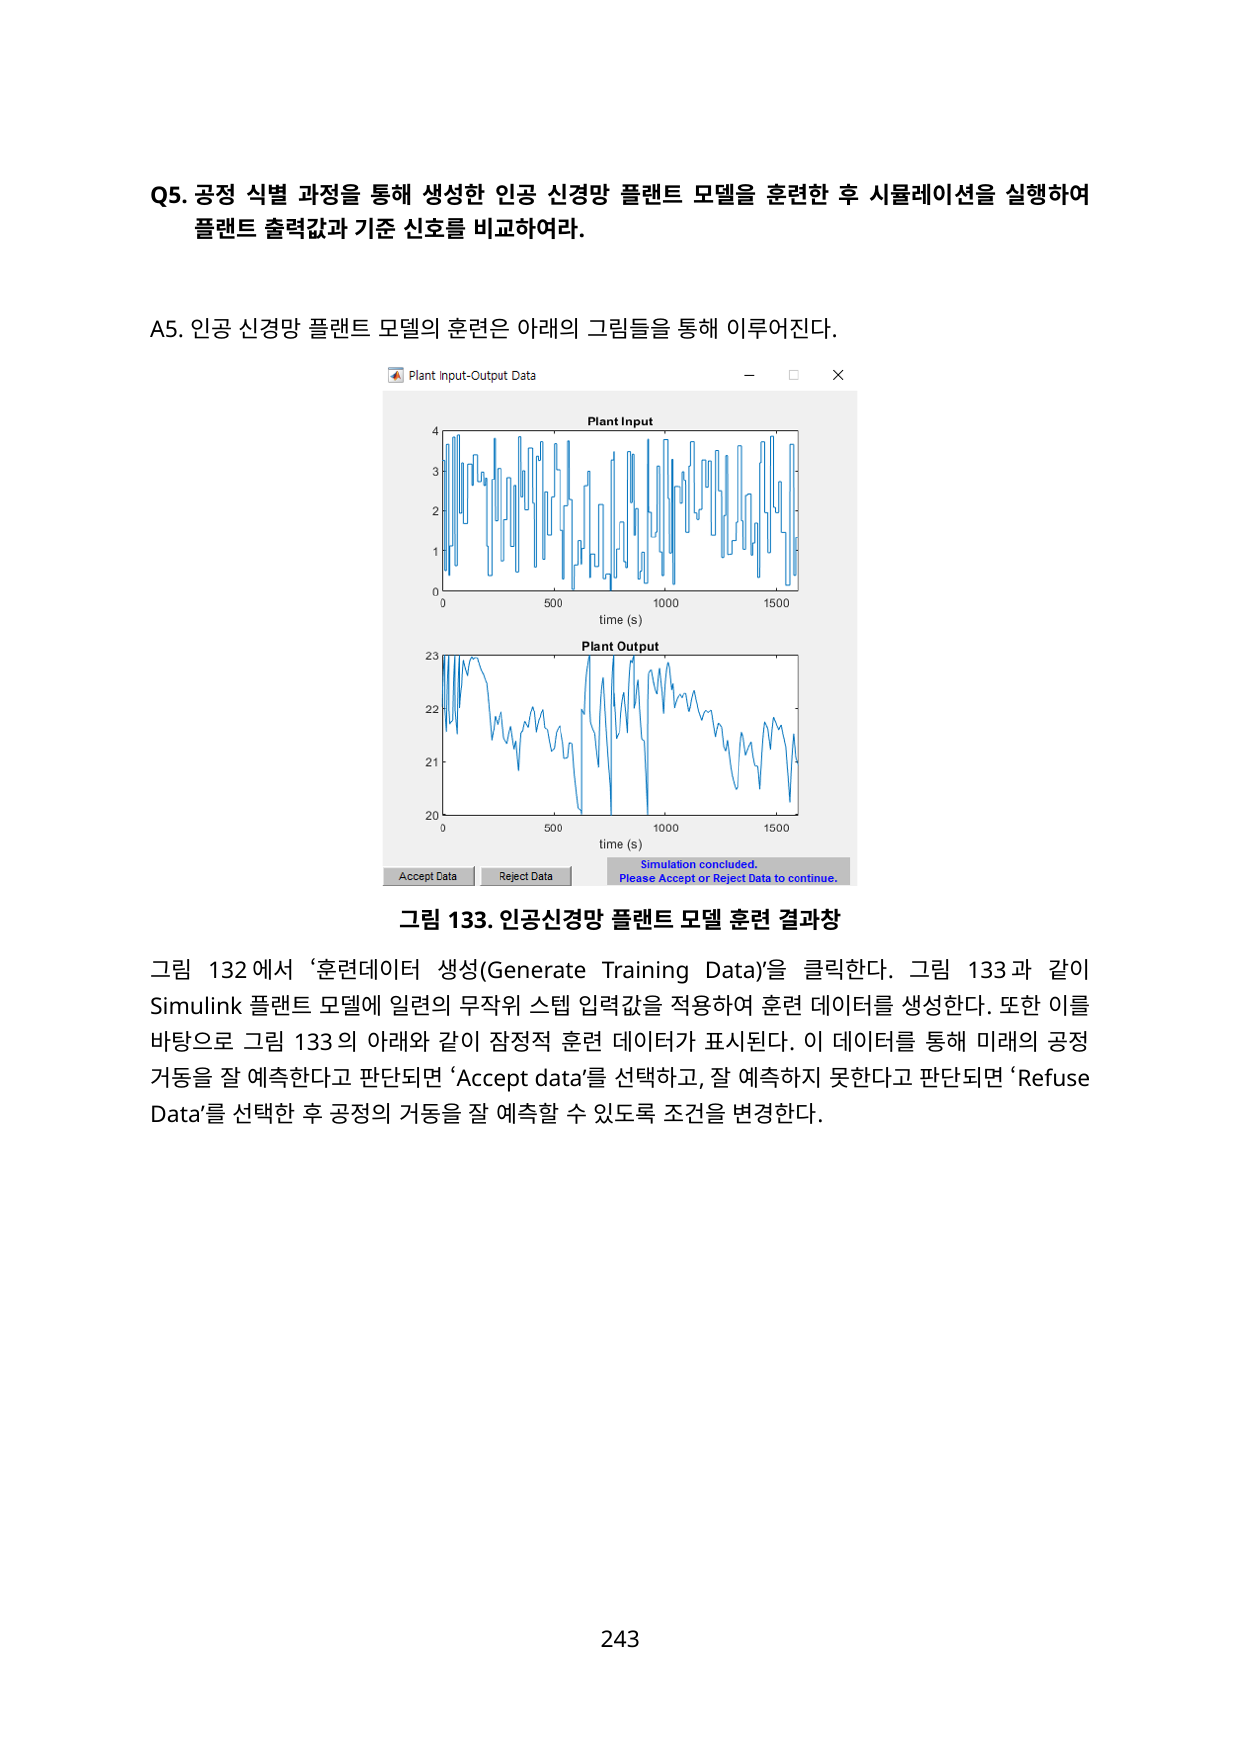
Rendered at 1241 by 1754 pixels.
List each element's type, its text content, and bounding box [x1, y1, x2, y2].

text 공정 식별 과정을 통해 생성한 인공 신경망 플랜트 모델을 훈련한 후 시뮬레이션을 실행하여 플랜트 출력값과 기준 신호를 비교하여라. [150, 177, 1090, 244]
picture [382, 363, 858, 886]
text 그림 133. 인공신경망 플랜트 모델 훈련 결과창 [150, 902, 1090, 935]
list 인공 신경망 플랜트 모델의 훈련은 아래의 그림들을 통해 이루어진다. [150, 311, 1090, 344]
text 그림 119에서 ‘훈련데이터 생성(Generate Training Data)’을 클릭한다. 그림 120과 같이 Simulink 플랜트 모델에 일련의 무작위 스텝 입력값을 적용하여 훈련 데이터를 생성한다. 또한 이를 바탕으로 그림 120의 아래와 같이 잠정적 훈련 데이터가 표시된다. 이 데이터를 통해 미래의 공정 거동을 잘 예측한다고 판단되면 ‘Accept data’를 선택하고, 잘 예측하지 못한다고 판단되면 ‘Refuse Data’를 선택한 후 공정의 거동을 잘 예측할 수 있도록 조건을 변경한다. [150, 952, 1090, 1129]
